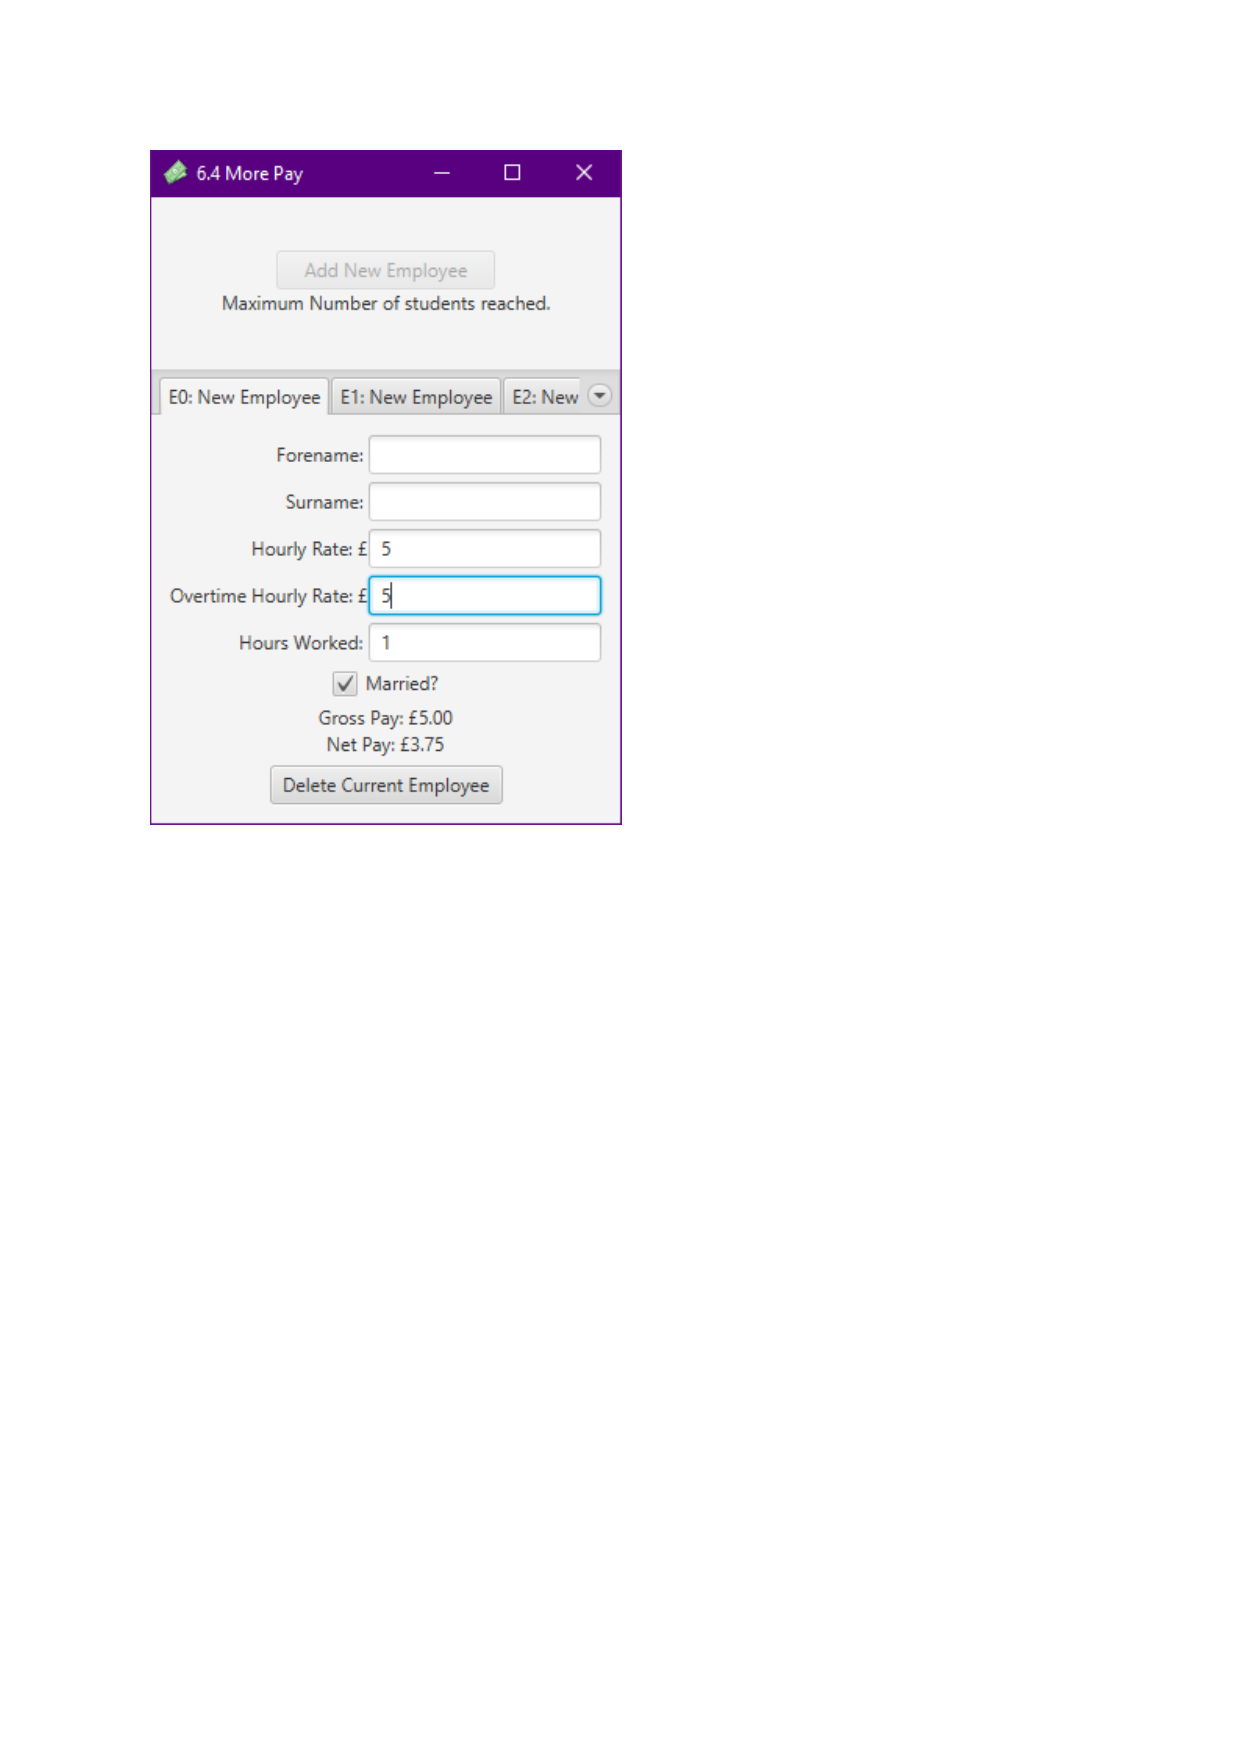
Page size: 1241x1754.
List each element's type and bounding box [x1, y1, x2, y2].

picture [150, 150, 622, 825]
